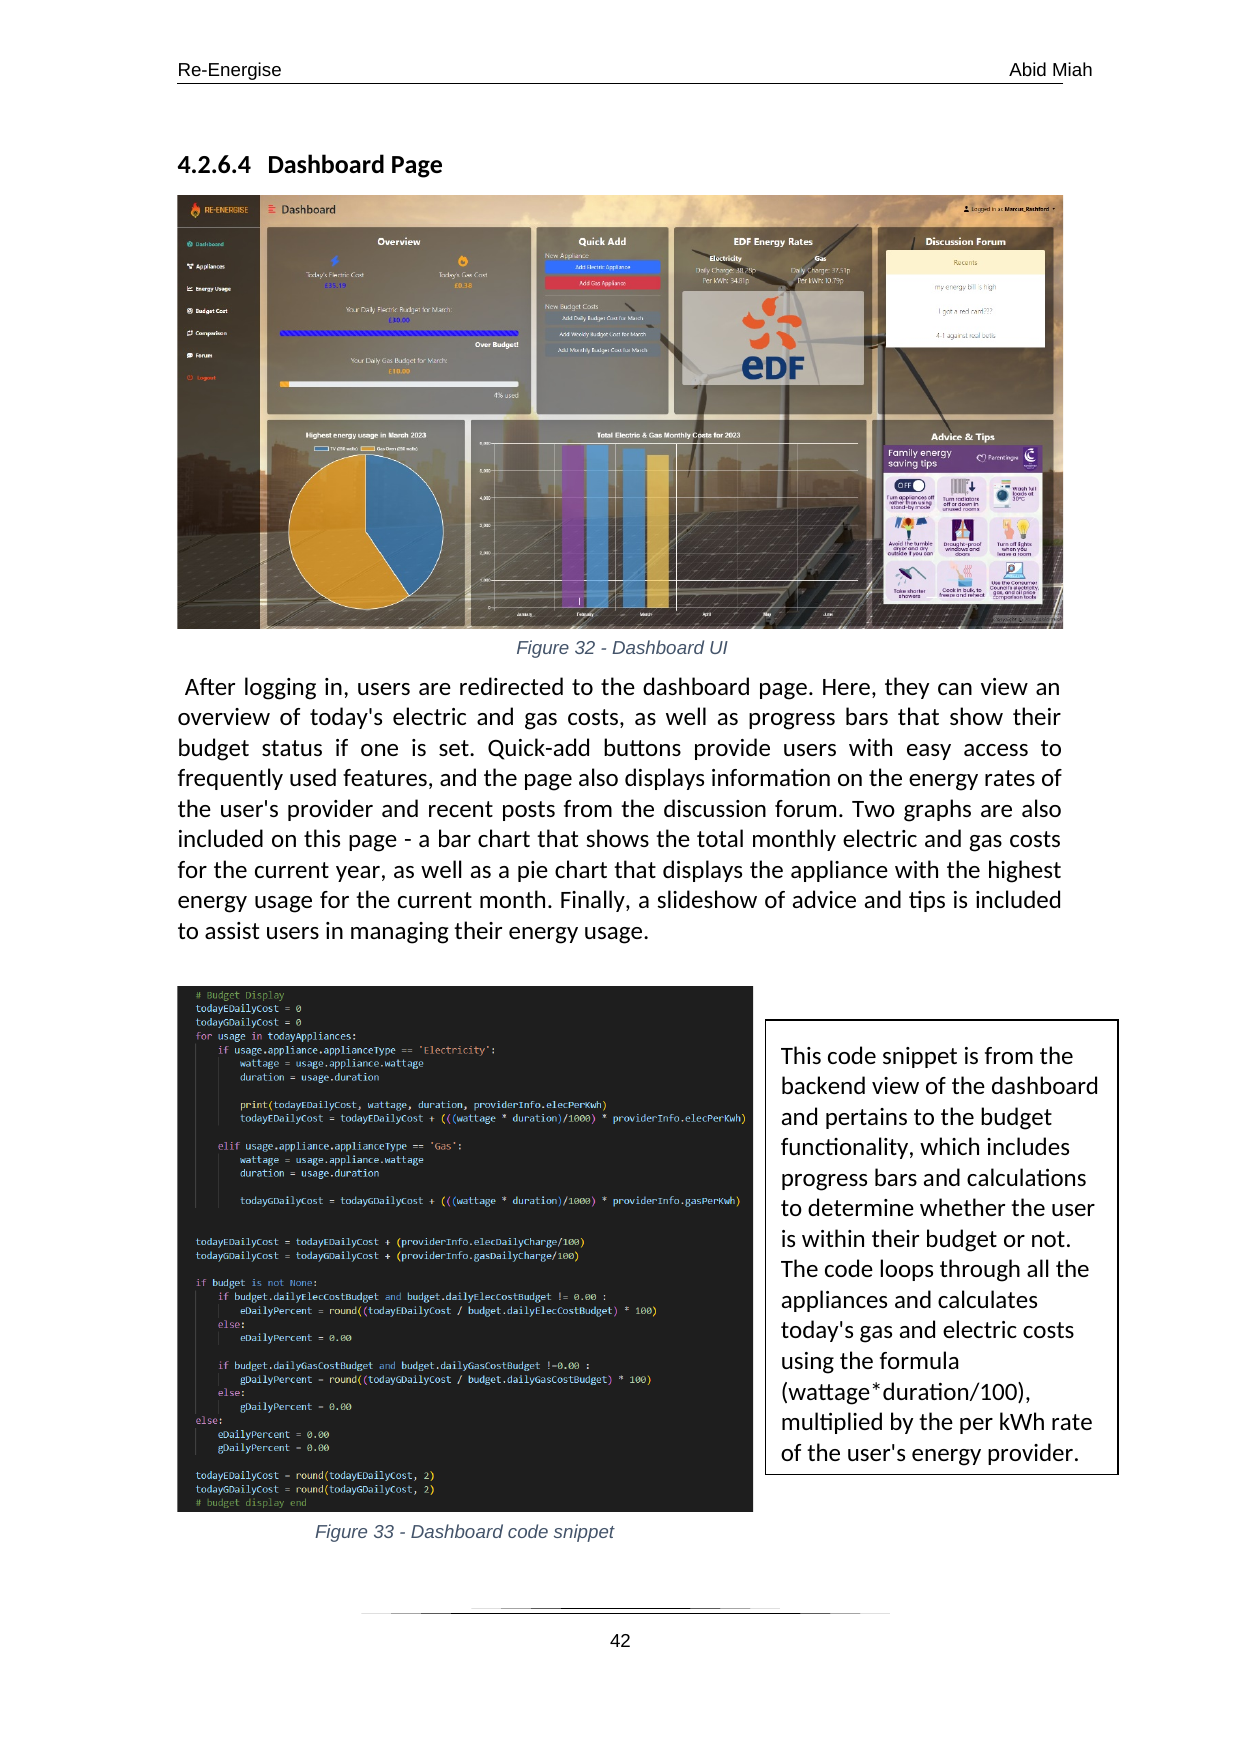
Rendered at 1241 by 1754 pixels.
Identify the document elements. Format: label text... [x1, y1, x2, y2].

picture [177, 986, 754, 1512]
picture [177, 195, 1064, 629]
subtitle Dashboard Page [177, 148, 1063, 179]
text After logging in, users are redirected to the dashboard page. Here, they can view an overview of today's electric and gas costs, as well as progress bars that show their budget status if one is set. Quick-add buttons provide users with easy access to frequently used features, and the page also displays information on the energy rates of the user's provider and recent posts from the discussion forum. Two graphs are also included on this page - a bar chart that shows the total monthly electric and gas costs for the current year, as well as a pie chart that displays the appliance with the highest energy usage for the current month. Finally, a slideshow of advice and tips is included to assist users in managing their energy usage. [177, 629, 1063, 945]
